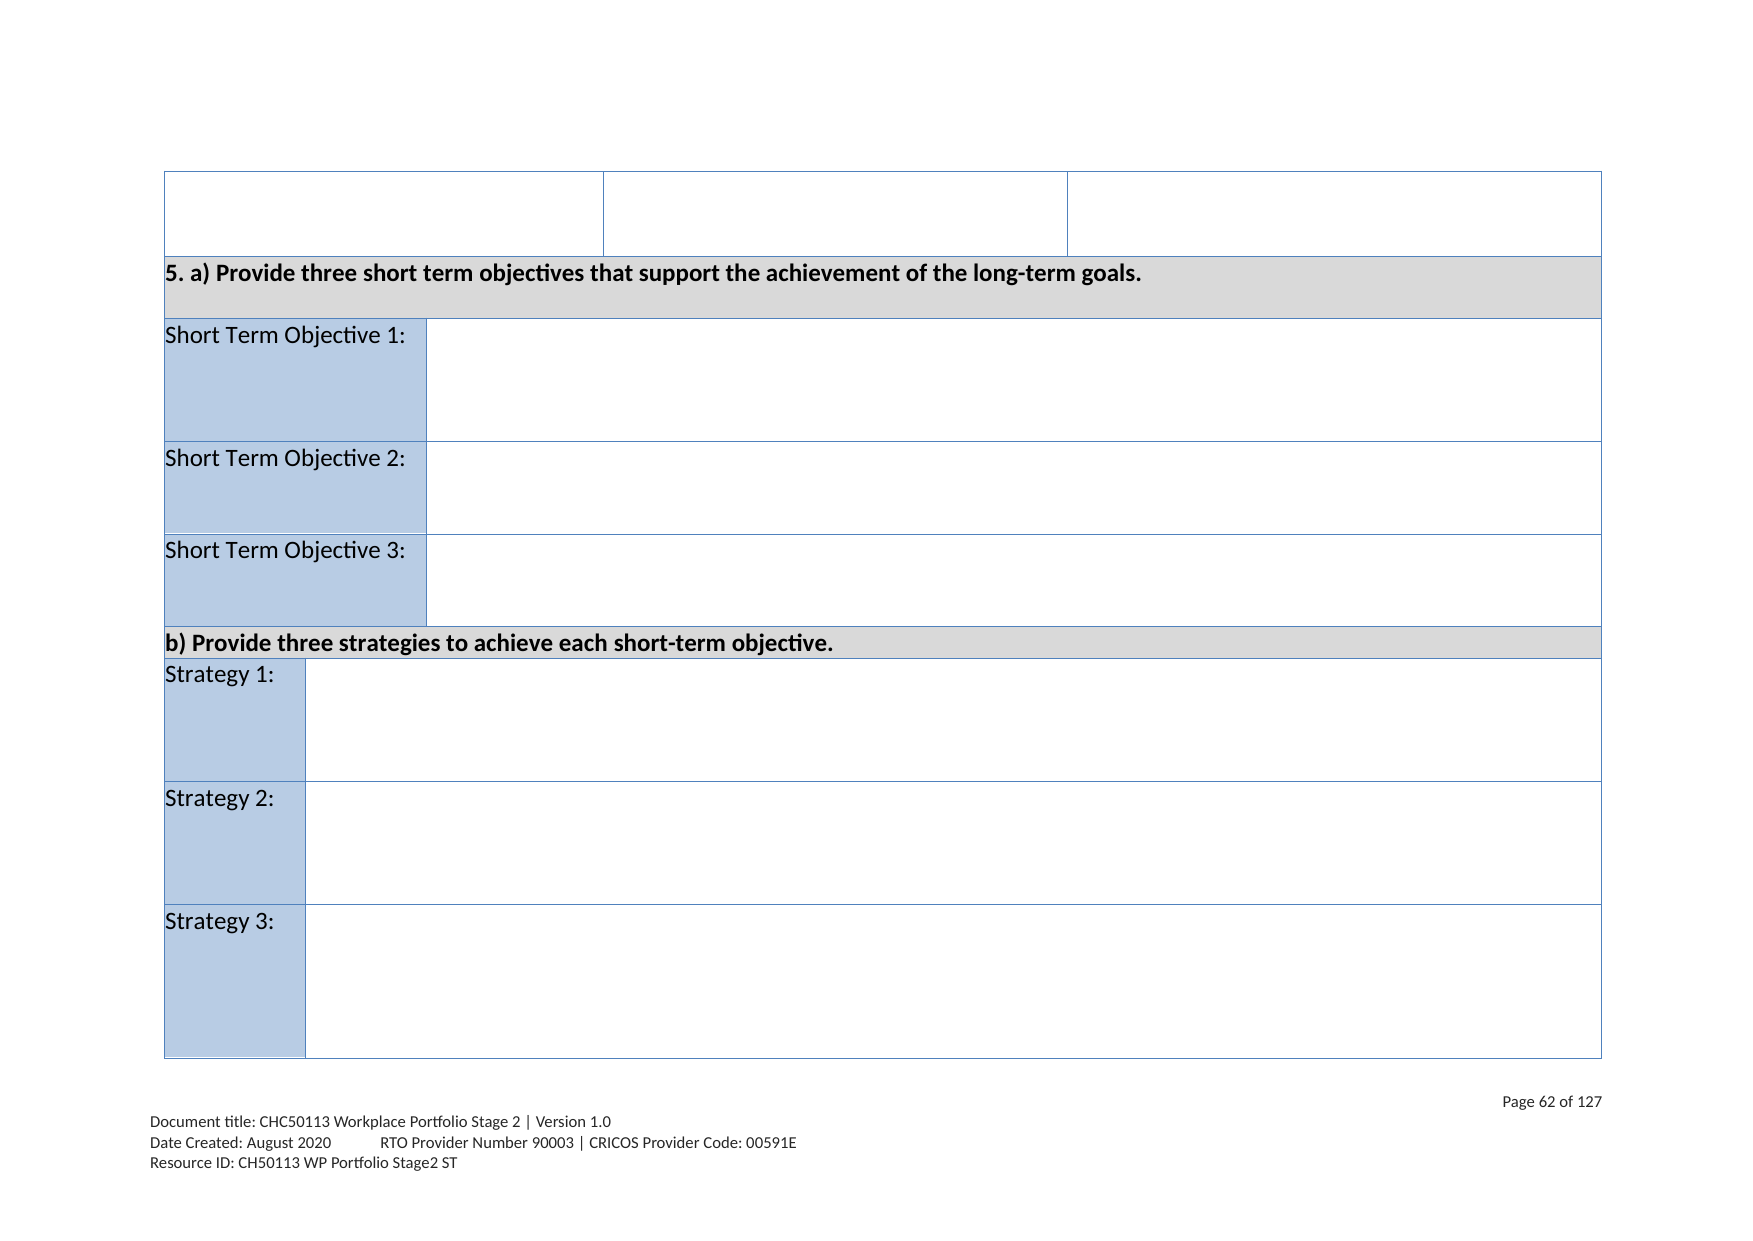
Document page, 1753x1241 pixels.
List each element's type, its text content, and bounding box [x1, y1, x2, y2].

table_cell [427, 442, 1601, 533]
table_cell Short Term Objective 1: [165, 319, 426, 441]
table_cell Short Term Objective 2: [165, 442, 426, 533]
table_cell Strategy 3: [165, 905, 305, 1057]
table_cell [427, 319, 1601, 441]
table_cell b) Provide three strategies to achieve each short-term objective. [165, 627, 1601, 658]
table_cell [306, 659, 1601, 781]
table_cell [604, 172, 1067, 256]
table_cell Strategy 2: [165, 782, 305, 904]
table_cell Strategy 1: [165, 659, 305, 781]
table_cell [1068, 172, 1601, 256]
table_cell [306, 905, 1601, 1057]
table_cell 5. a) Provide three short term objectives that support the achievement of the long-term goals. [165, 257, 1601, 318]
table_cell [427, 535, 1601, 626]
table_cell Short Term Objective 3: [165, 535, 426, 626]
table_cell [165, 172, 603, 256]
table_cell [306, 782, 1601, 904]
